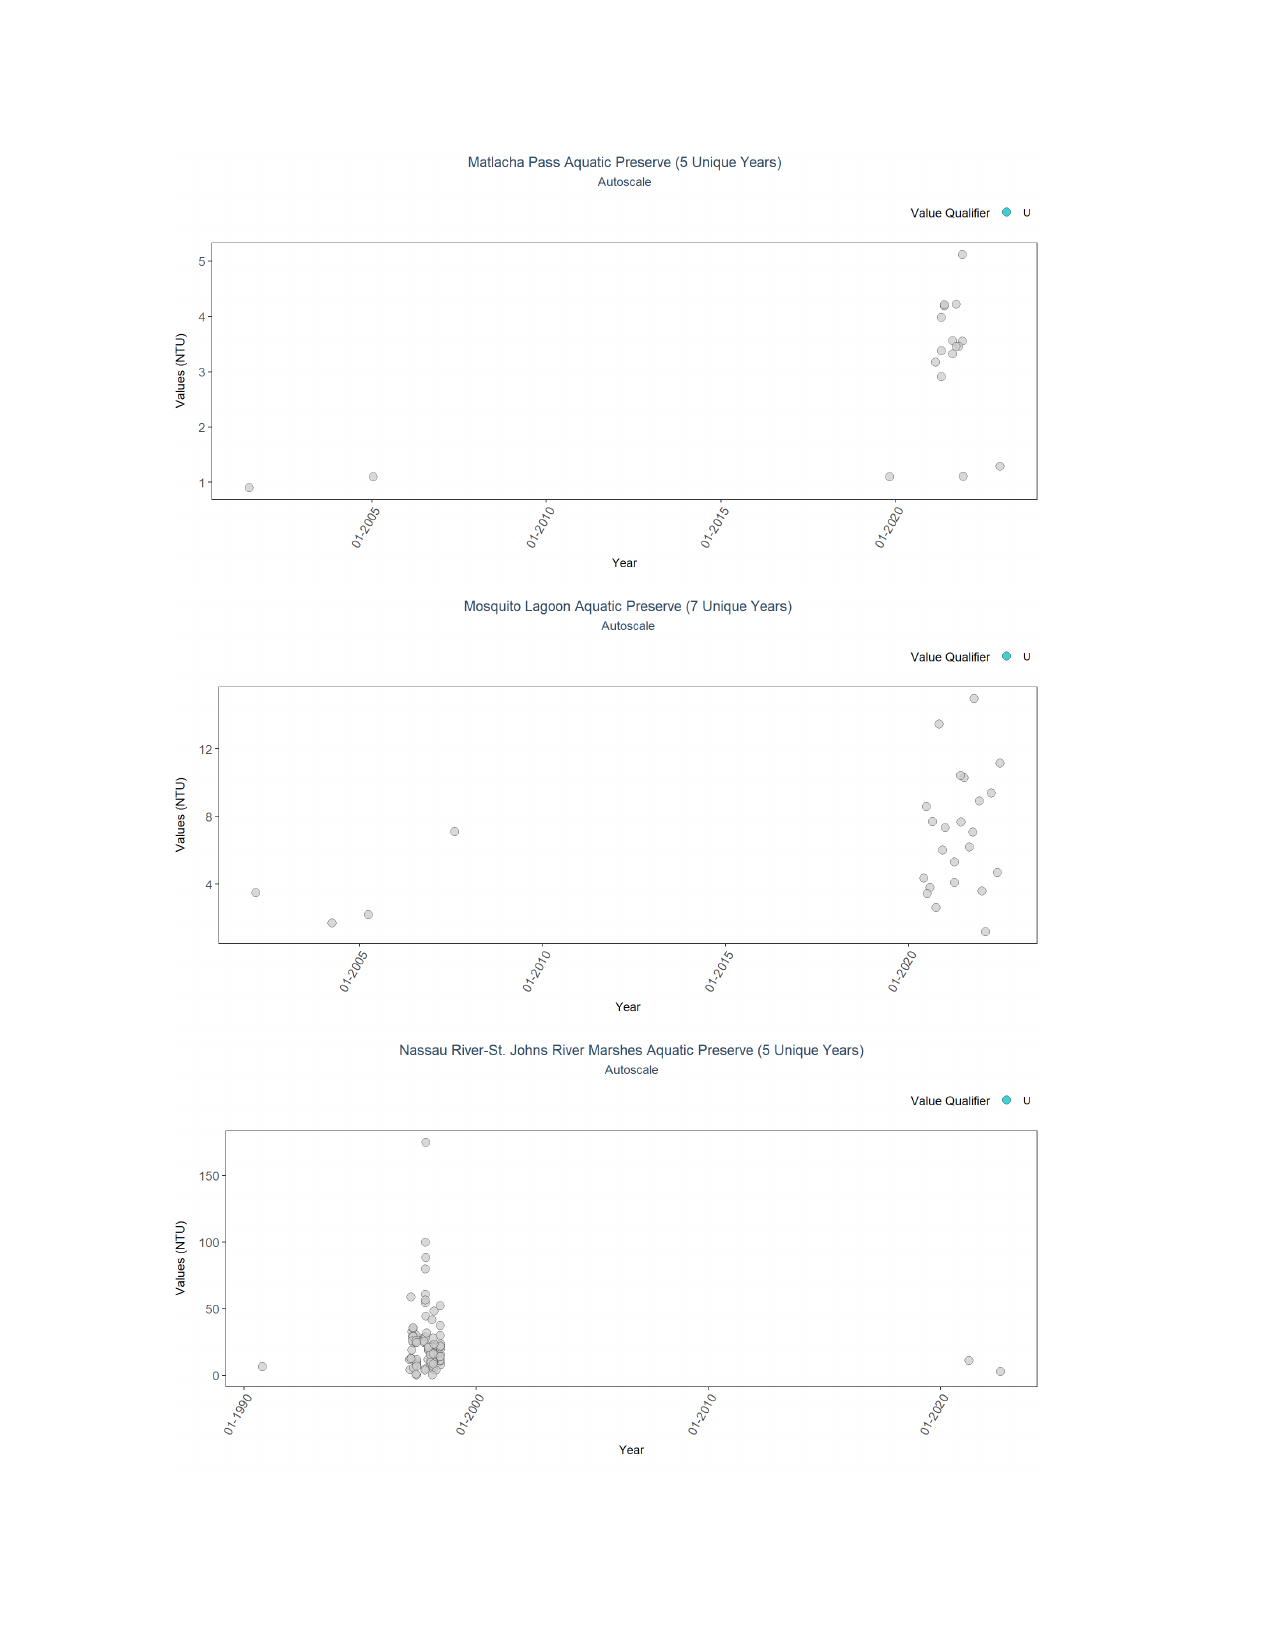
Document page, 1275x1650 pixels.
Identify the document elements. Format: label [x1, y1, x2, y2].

picture [168, 1037, 1044, 1475]
picture [168, 150, 1044, 588]
picture [168, 593, 1044, 1032]
